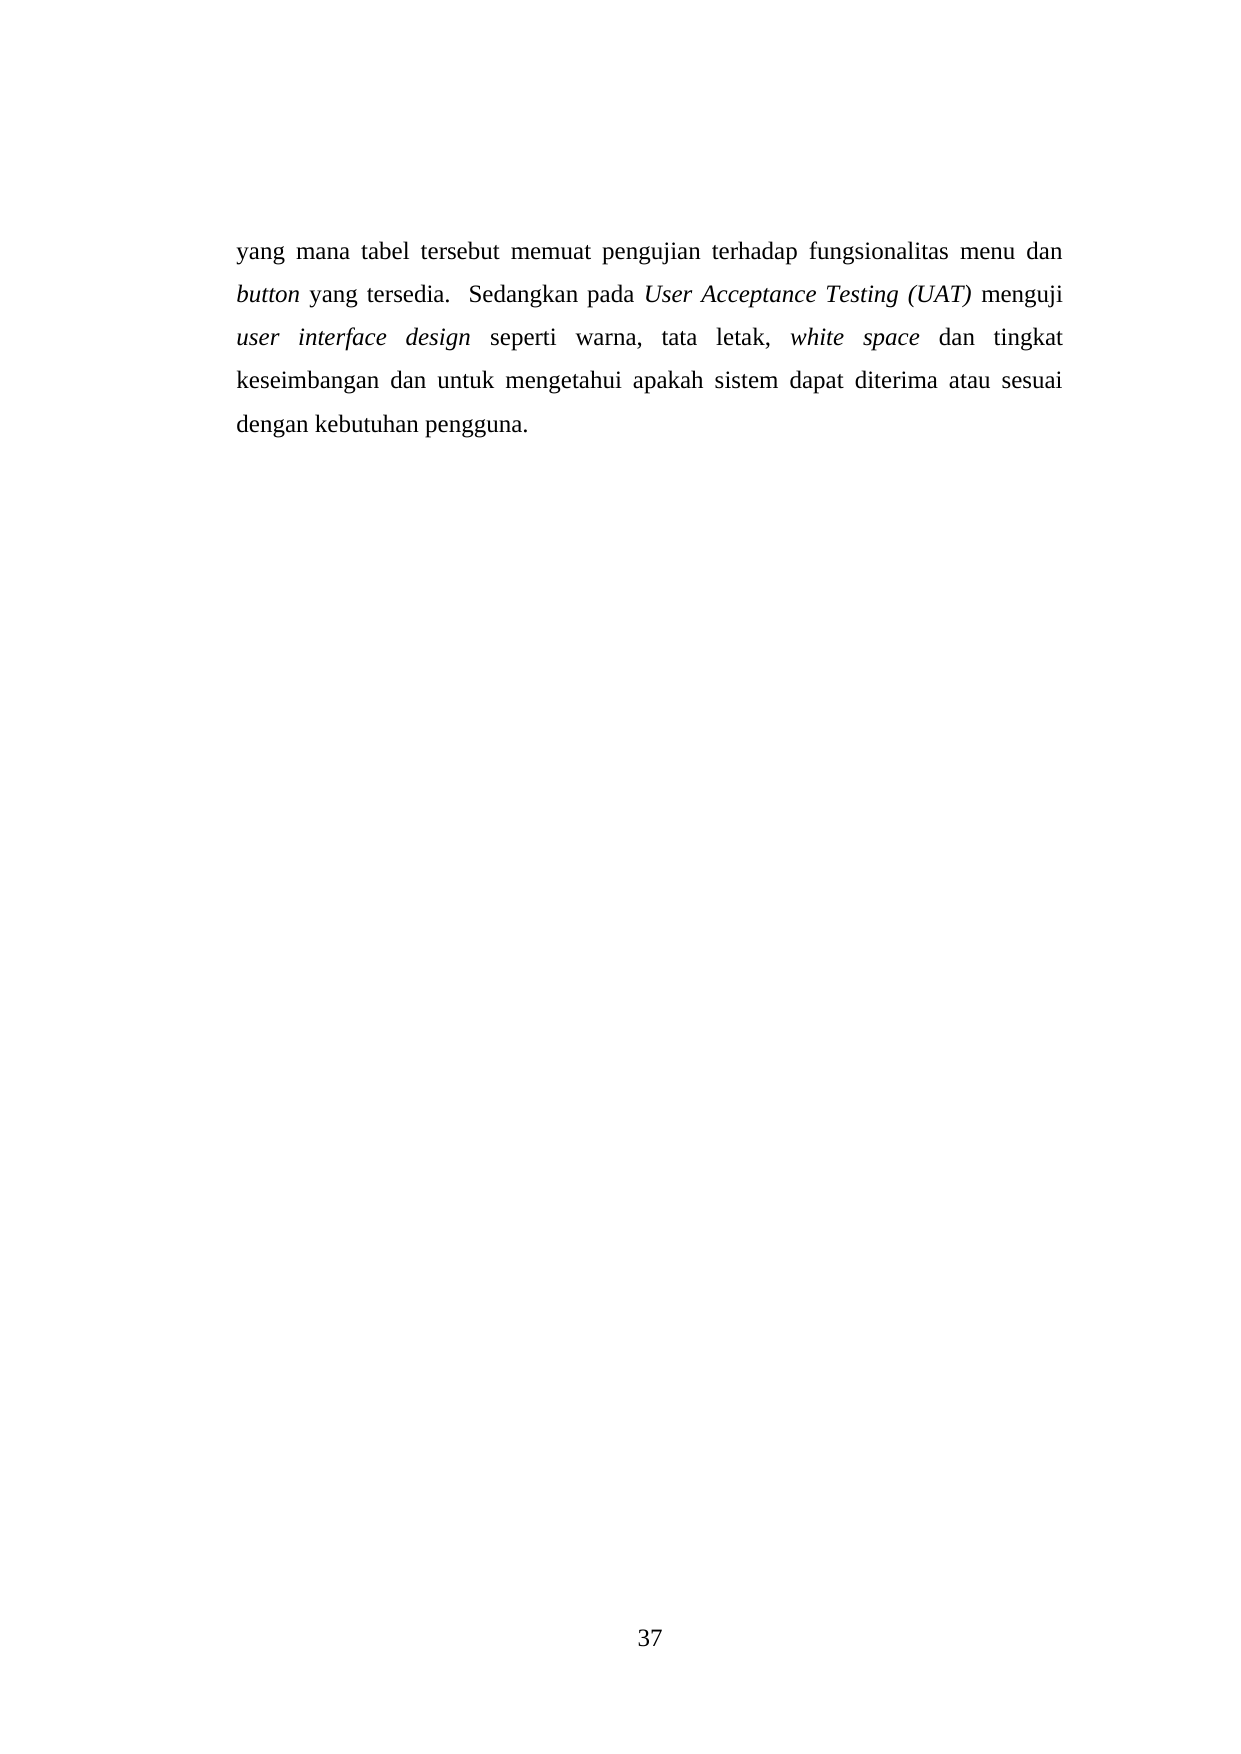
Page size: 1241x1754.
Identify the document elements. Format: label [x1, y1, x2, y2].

text [236, 236, 1063, 437]
